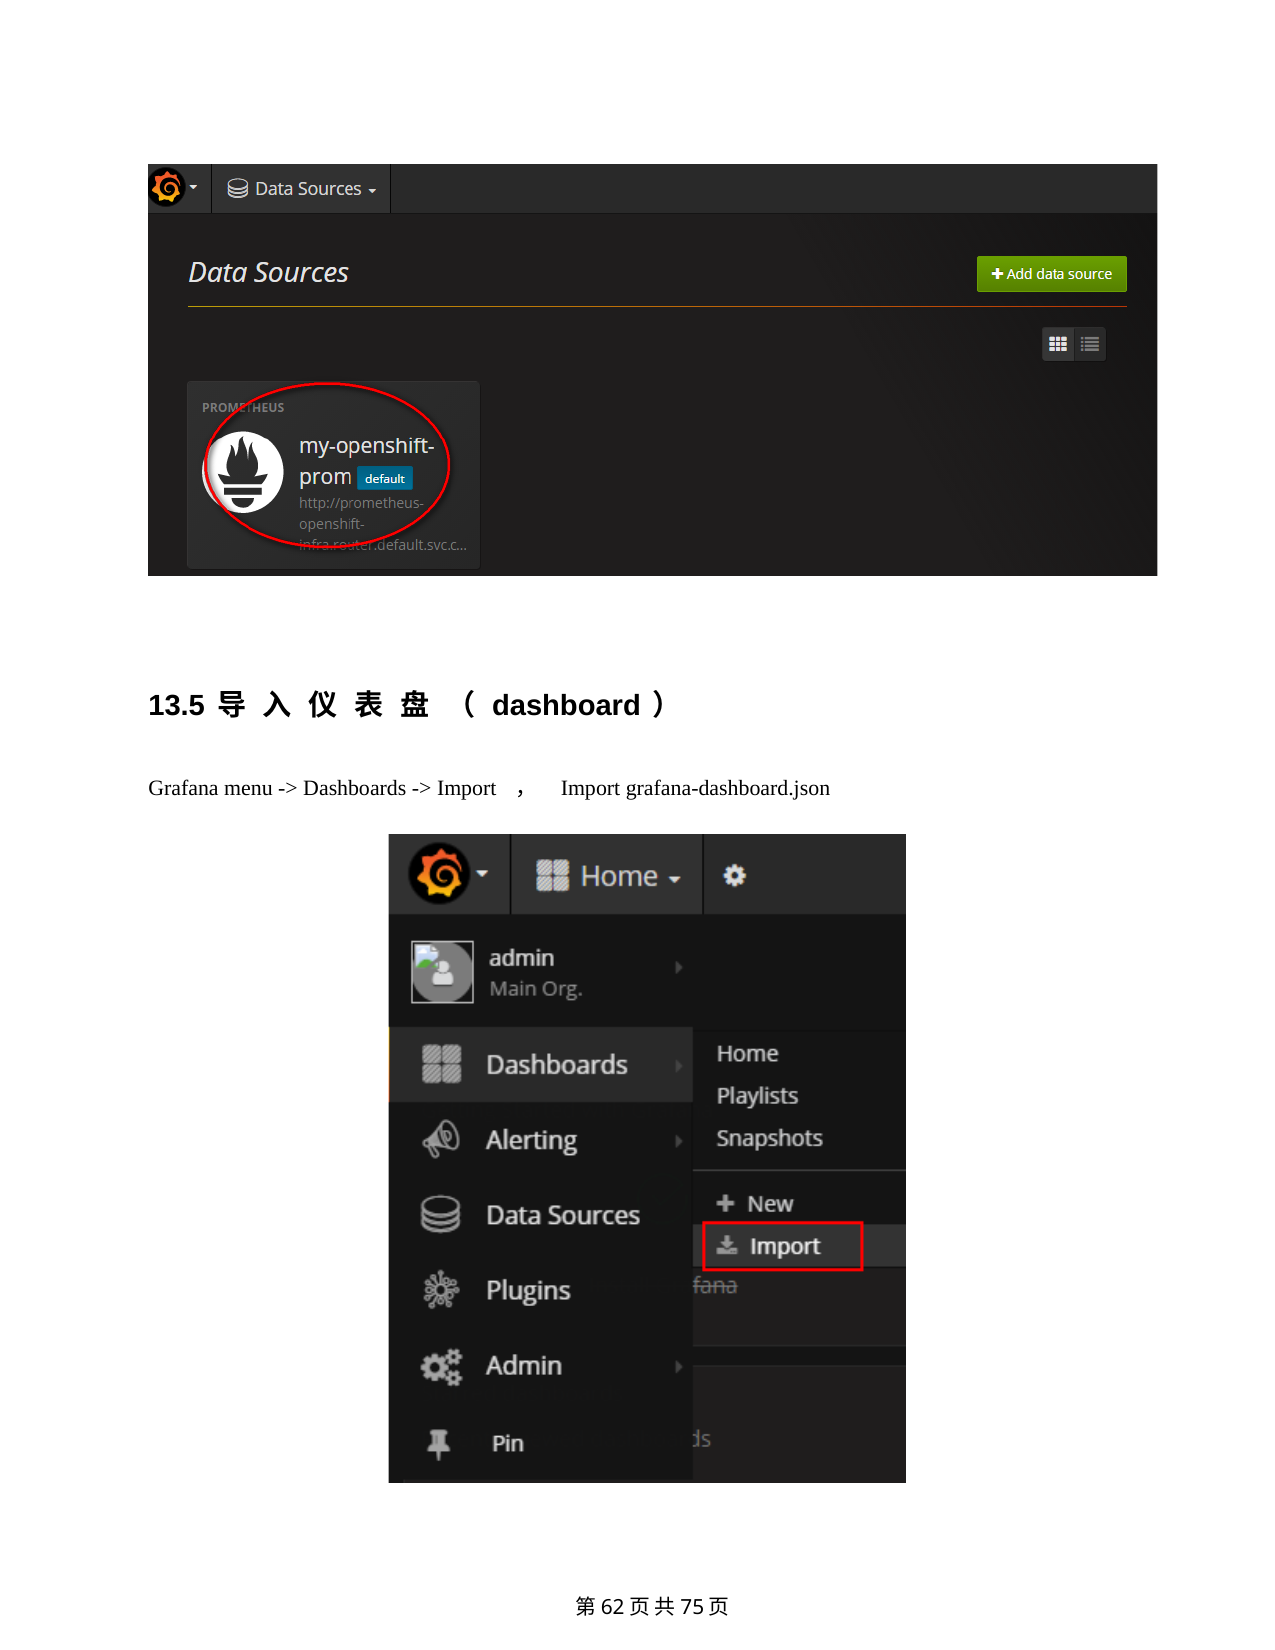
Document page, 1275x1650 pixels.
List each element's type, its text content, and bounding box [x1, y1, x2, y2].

picture [148, 164, 1158, 576]
picture [388, 834, 906, 1483]
subtitle 导入仪表盘（dashboard） [148, 665, 1156, 740]
text Grafana menu -> Dashboards -> Import， Import grafana-dashboard.json [148, 767, 1156, 805]
